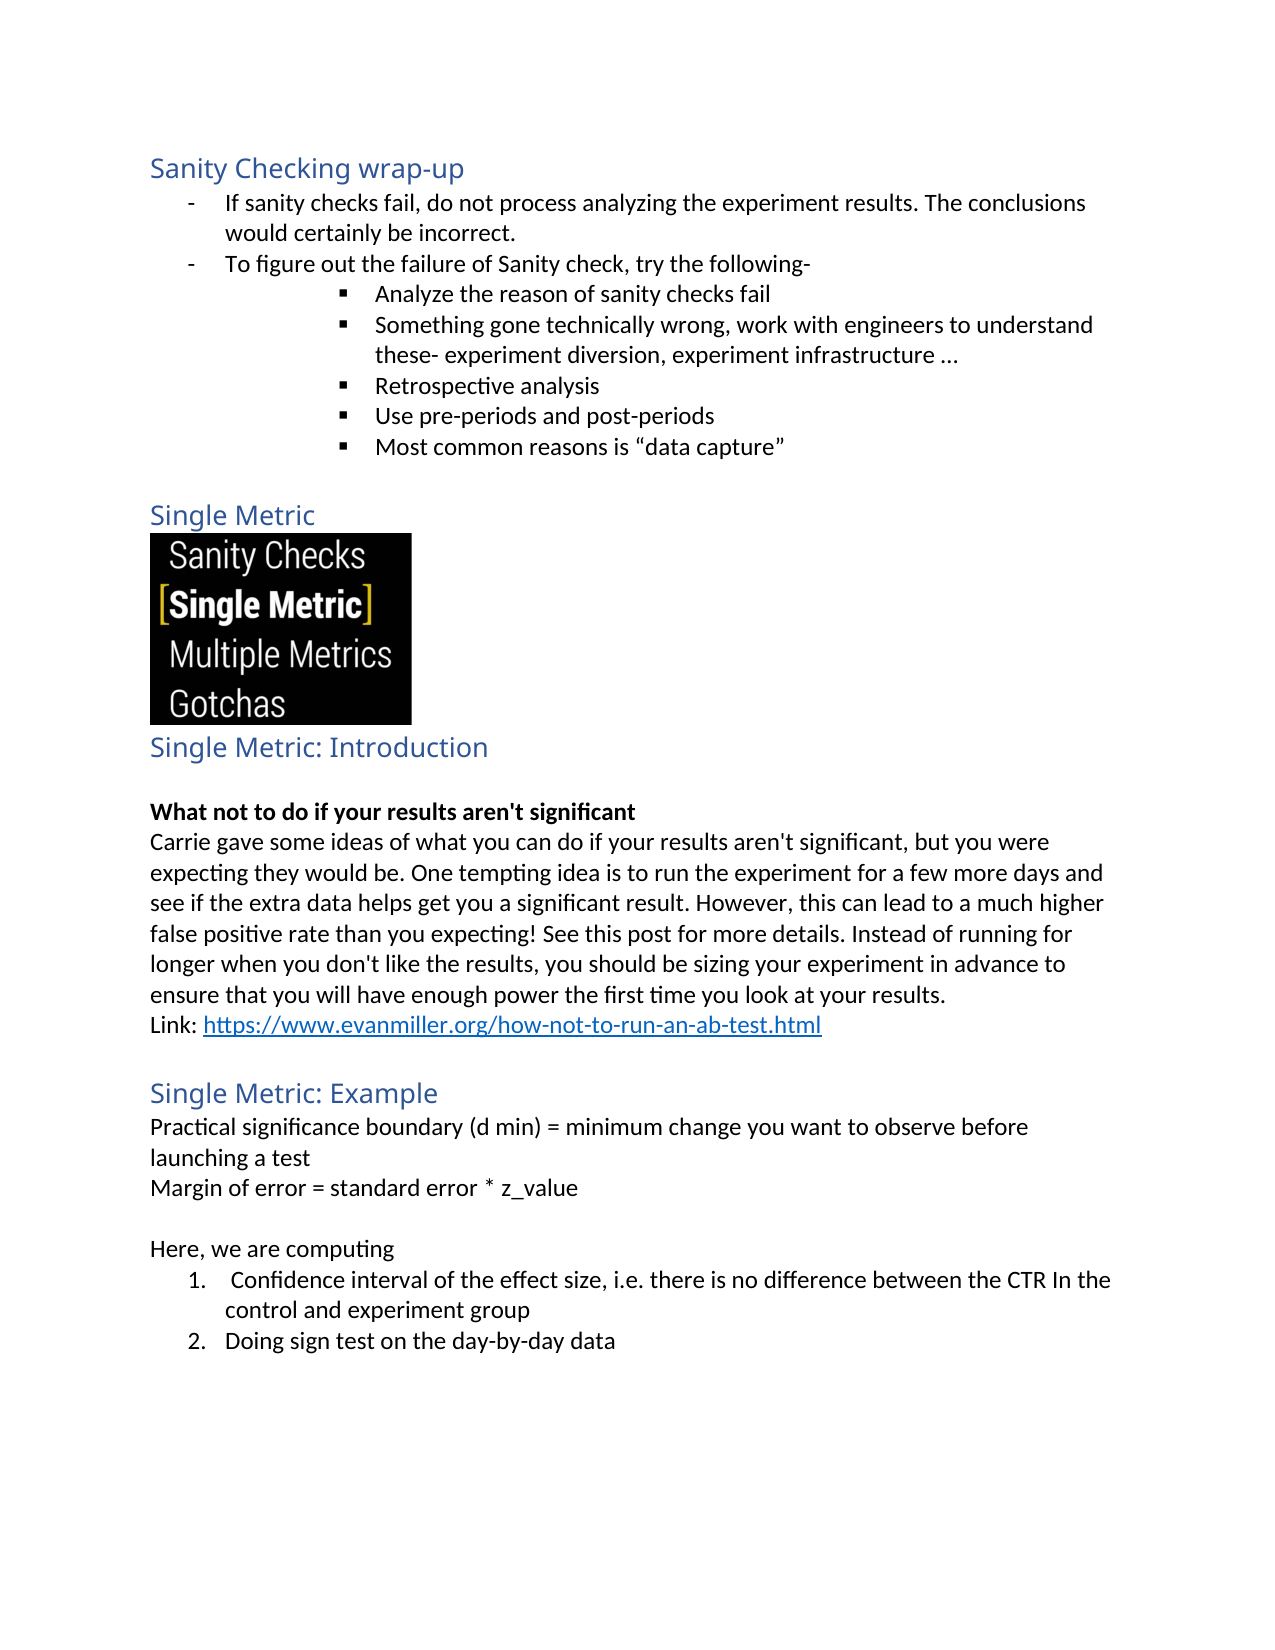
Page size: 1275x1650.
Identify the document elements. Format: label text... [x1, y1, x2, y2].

subtitle Single Metric: Example [150, 1075, 1125, 1112]
list If sanity checks fail, do not process analyzing the experiment results. The conclusions would certainly be incorrect. [187, 187, 1125, 248]
text Margin of error = standard error * z_value [150, 1173, 1125, 1203]
list Something gone technically wrong, work with engineers to understand these- experiment diversion, experiment infrastructure … [337, 309, 1125, 370]
list Analyze the reason of sanity checks fail [337, 278, 1125, 309]
list Use pre-periods and post-periods [337, 401, 1125, 431]
text Here, we are computing [150, 1234, 1125, 1264]
list Doing sign test on the day-by-day data [187, 1325, 1125, 1356]
list To figure out the failure of Sanity check, try the following- [187, 248, 1125, 278]
list Most common reasons is “data capture” [337, 431, 1125, 462]
text What not to do if your results aren't significant [150, 796, 1125, 826]
text Carrie gave some ideas of what you can do if your results aren't significant, but you were expecting they would be. One tempting idea is to run the experiment for a few more days and see if the extra data helps get you a significant result. However, this can lead to a much higher false positive rate than you expecting! See this post for more details. Instead of running for longer when you don't like the results, you should be sizing your experiment in advance to ensure that you will have enough power the first time you look at your results. [150, 826, 1125, 1009]
picture [150, 533, 412, 725]
list Retrospective analysis [337, 370, 1125, 401]
text Link: https://www.evanmiller.org/how-not-to-run-an-ab-test.html [150, 1009, 1125, 1040]
list Confidence interval of the effect size, i.e. there is no difference between the CTR In the control and experiment group [187, 1264, 1125, 1325]
subtitle Sanity Checking wrap-up [150, 150, 1125, 187]
subtitle Single Metric: Introduction [150, 728, 1125, 765]
subtitle Single Metric [150, 496, 1125, 533]
text Practical significance boundary (d min) = minimum change you want to observe before launching a test [150, 1112, 1125, 1173]
